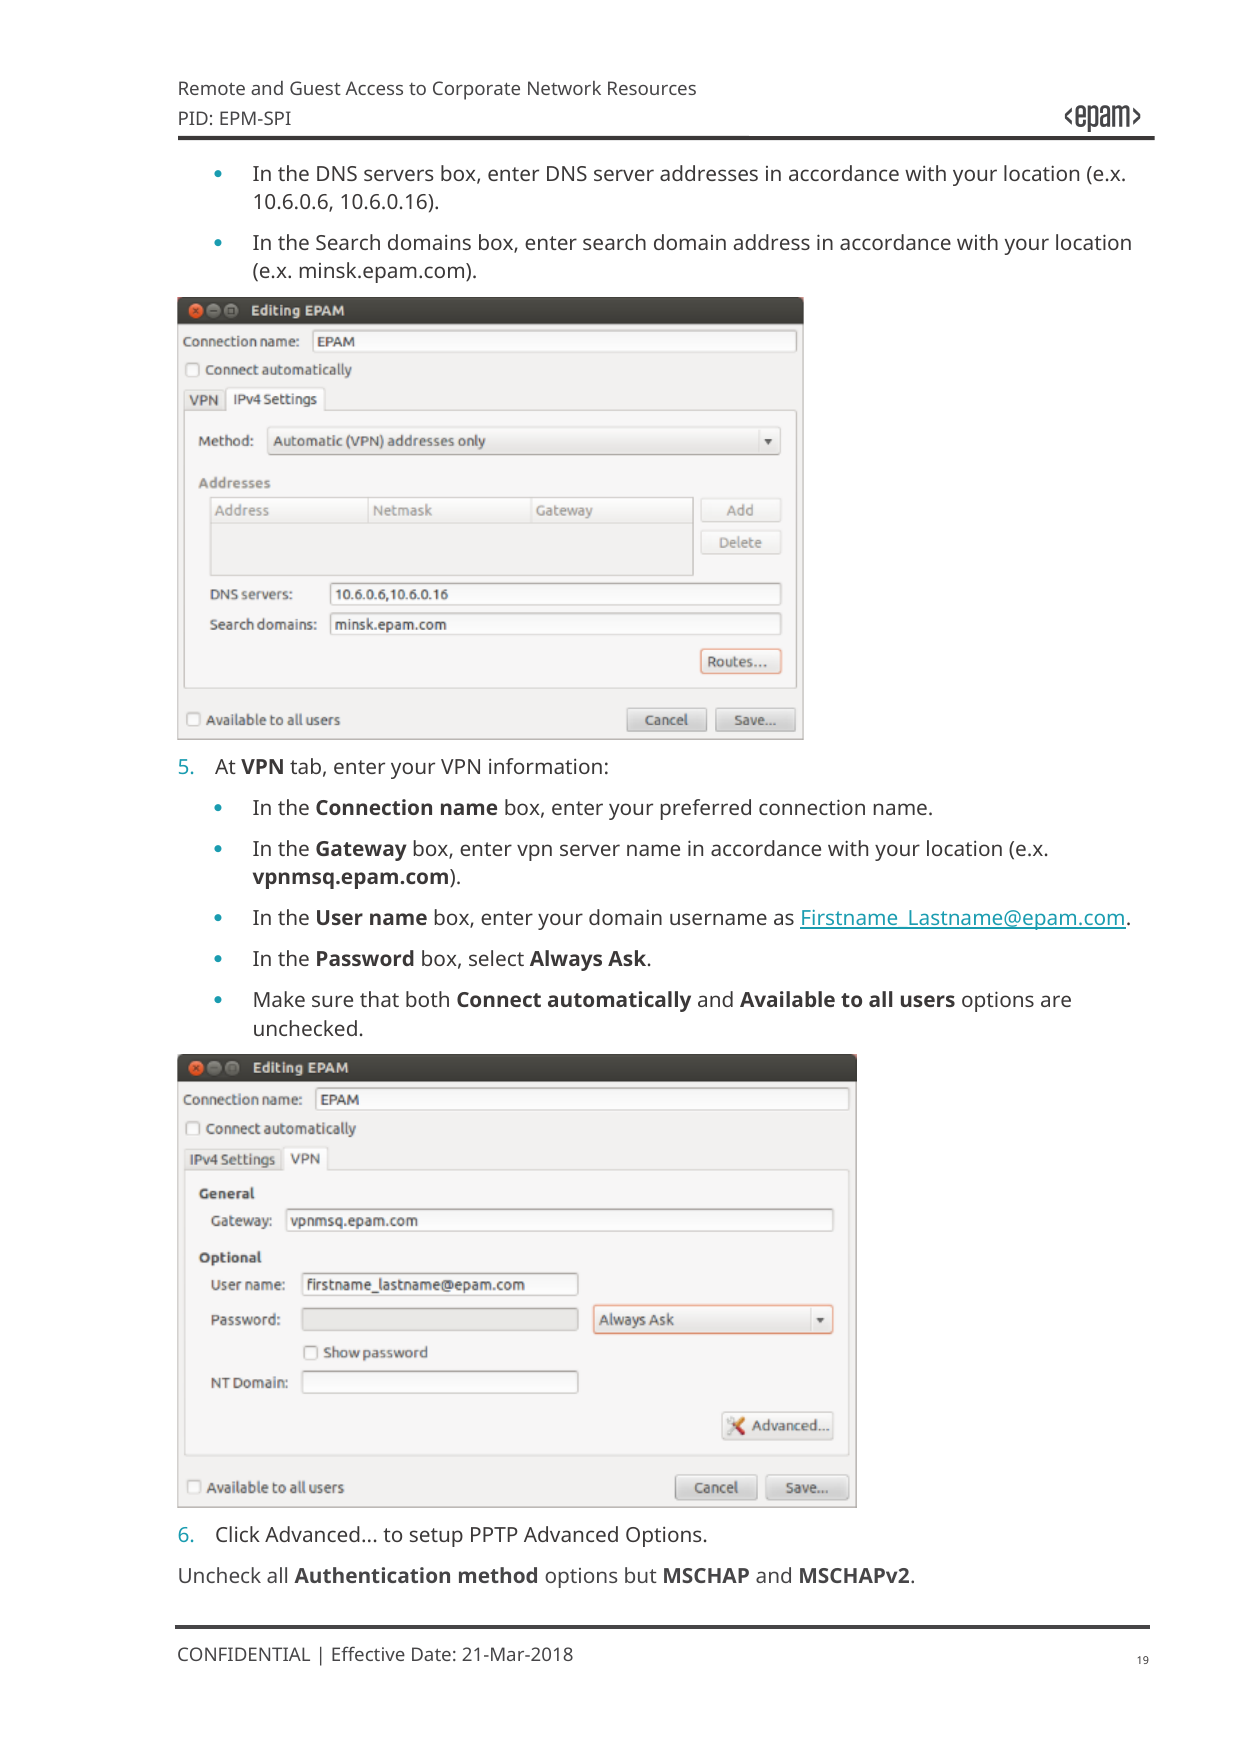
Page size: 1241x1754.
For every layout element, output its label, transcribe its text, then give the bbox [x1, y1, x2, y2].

list In the User name box, enter your domain username as Firstname_Lastname@epam.com. [214, 903, 1152, 932]
list In the Connection name box, enter your preferred connection name. [214, 793, 1152, 821]
list Make sure that both Connect automatically and Available to all users options are unchecked. [214, 985, 1152, 1042]
text Uncheck all Authentication method options but MSCHAP and MSCHAPv2. [177, 1561, 1152, 1589]
list In the DNS servers box, enter DNS server addresses in accordance with your location (e.x. 10.6.0.6, 10.6.0.16). [214, 159, 1152, 216]
list In the Password box, select Always Ask. [214, 944, 1152, 973]
list In the Gateway box, enter vpn server name in accordance with your location (e.x. vpnmsq.epam.com). [214, 834, 1152, 891]
list In the Search domains box, enter search domain address in accordance with your location (e.x. minsk.epam.com). [214, 228, 1152, 285]
picture [177, 1054, 857, 1508]
picture [177, 297, 804, 740]
list At VPN tab, enter your VPN information: [177, 752, 1152, 781]
list Click Advanced... to setup PPTP Advanced Options. [177, 1520, 1152, 1549]
